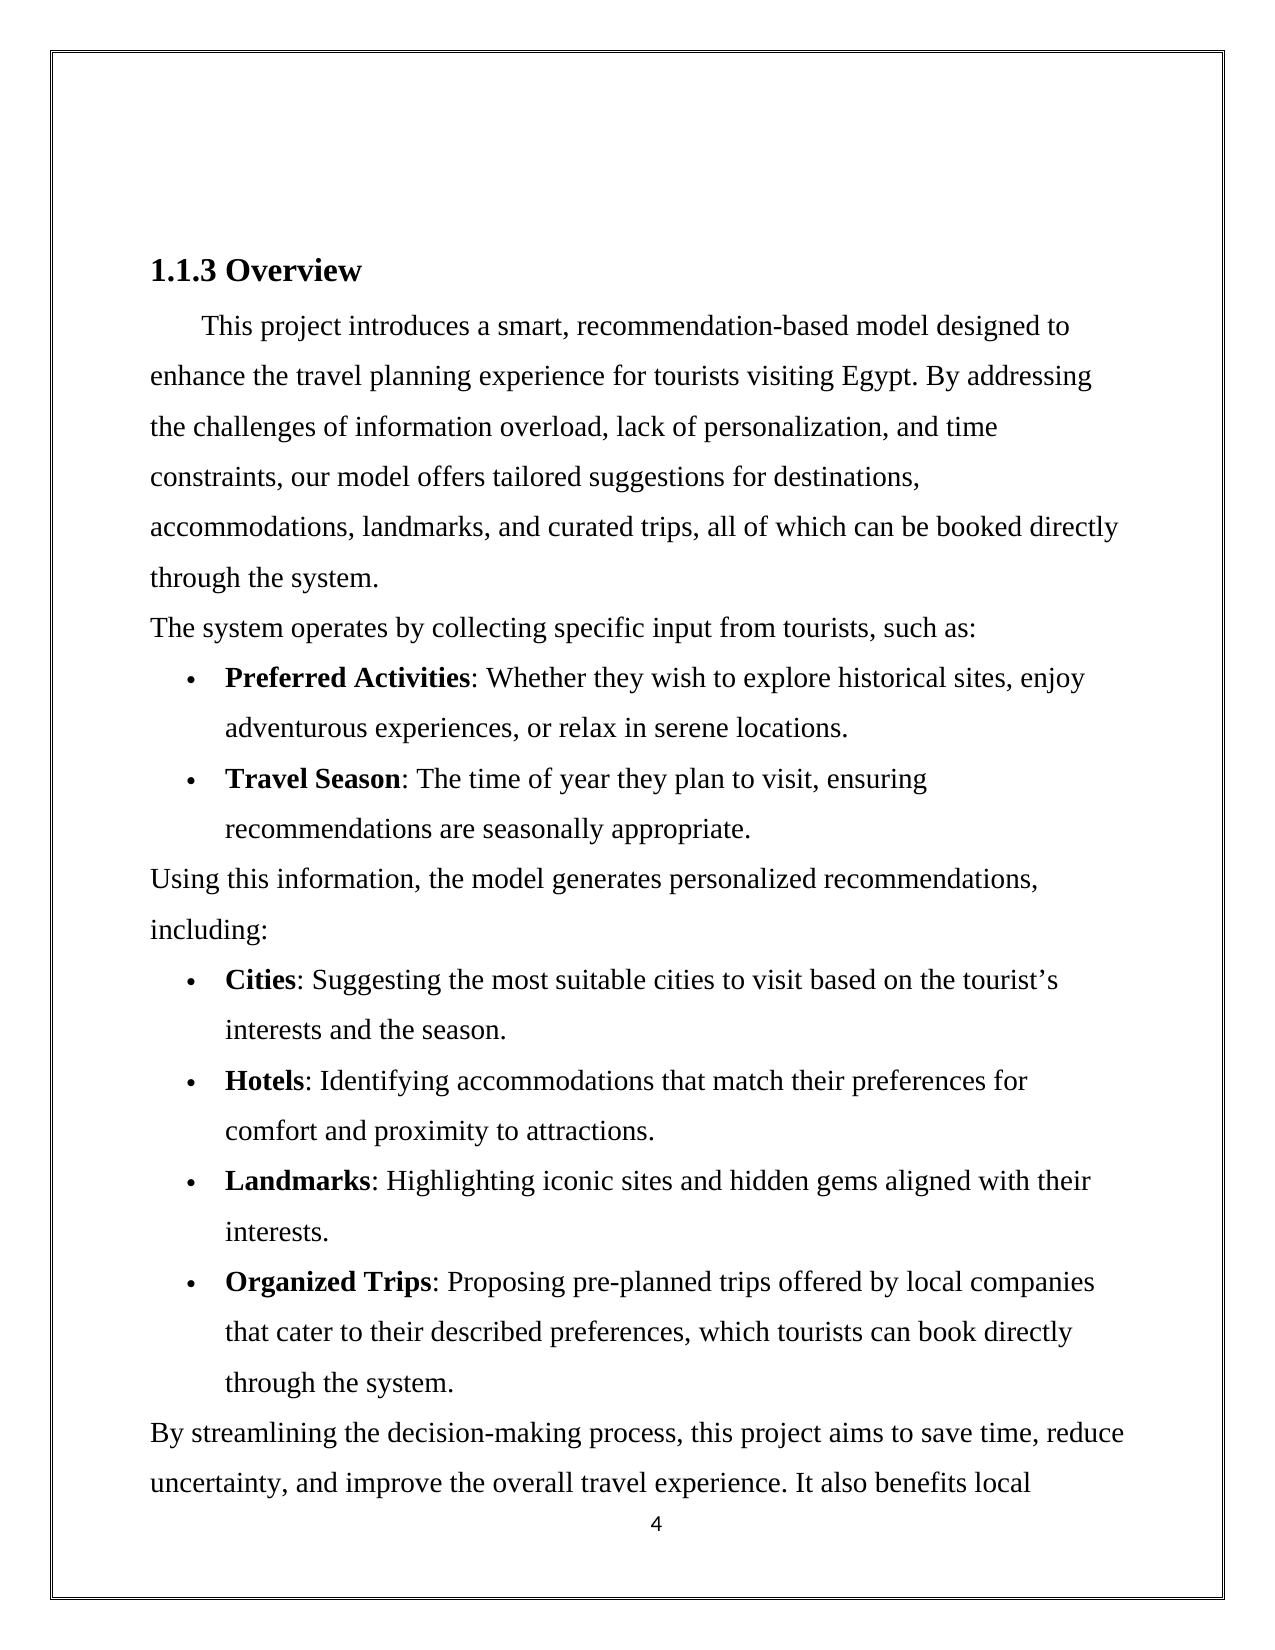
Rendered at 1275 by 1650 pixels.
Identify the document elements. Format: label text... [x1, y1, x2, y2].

list Preferred Activities: Whether they wish to explore historical sites, enjoy adventurous experiences, or relax in serene locations. [187, 660, 1125, 744]
text The system operates by collecting specific input from tourists, such as: [150, 610, 1125, 643]
text Using this information, the model generates personalized recommendations, including: [150, 862, 1125, 945]
list Cities: Suggesting the most suitable cities to visit based on the tourist’s interests and the season. [187, 962, 1125, 1046]
text This project introduces a smart, recommendation-based model designed to enhance the travel planning experience for tourists visiting Egypt. By addressing the challenges of information overload, lack of personalization, and time constraints, our model offers tailored suggestions for destinations, accommodations, landmarks, and curated trips, all of which can be booked directly through the system. [150, 308, 1125, 593]
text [150, 1415, 1125, 1499]
list Landmarks: Highlighting iconic sites and hidden gems aligned with their interests. [187, 1163, 1125, 1247]
text 1.1.3 Overview [150, 251, 1125, 289]
list Travel Season: The time of year they plan to visit, ensuring recommendations are seasonally appropriate. [187, 761, 1125, 845]
list Organized Trips: Proposing pre-planned trips offered by local companies that cater to their described preferences, which tourists can book directly through the system. [187, 1264, 1125, 1398]
list Hotels: Identifying accommodations that match their preferences for comfort and proximity to attractions. [187, 1063, 1125, 1147]
